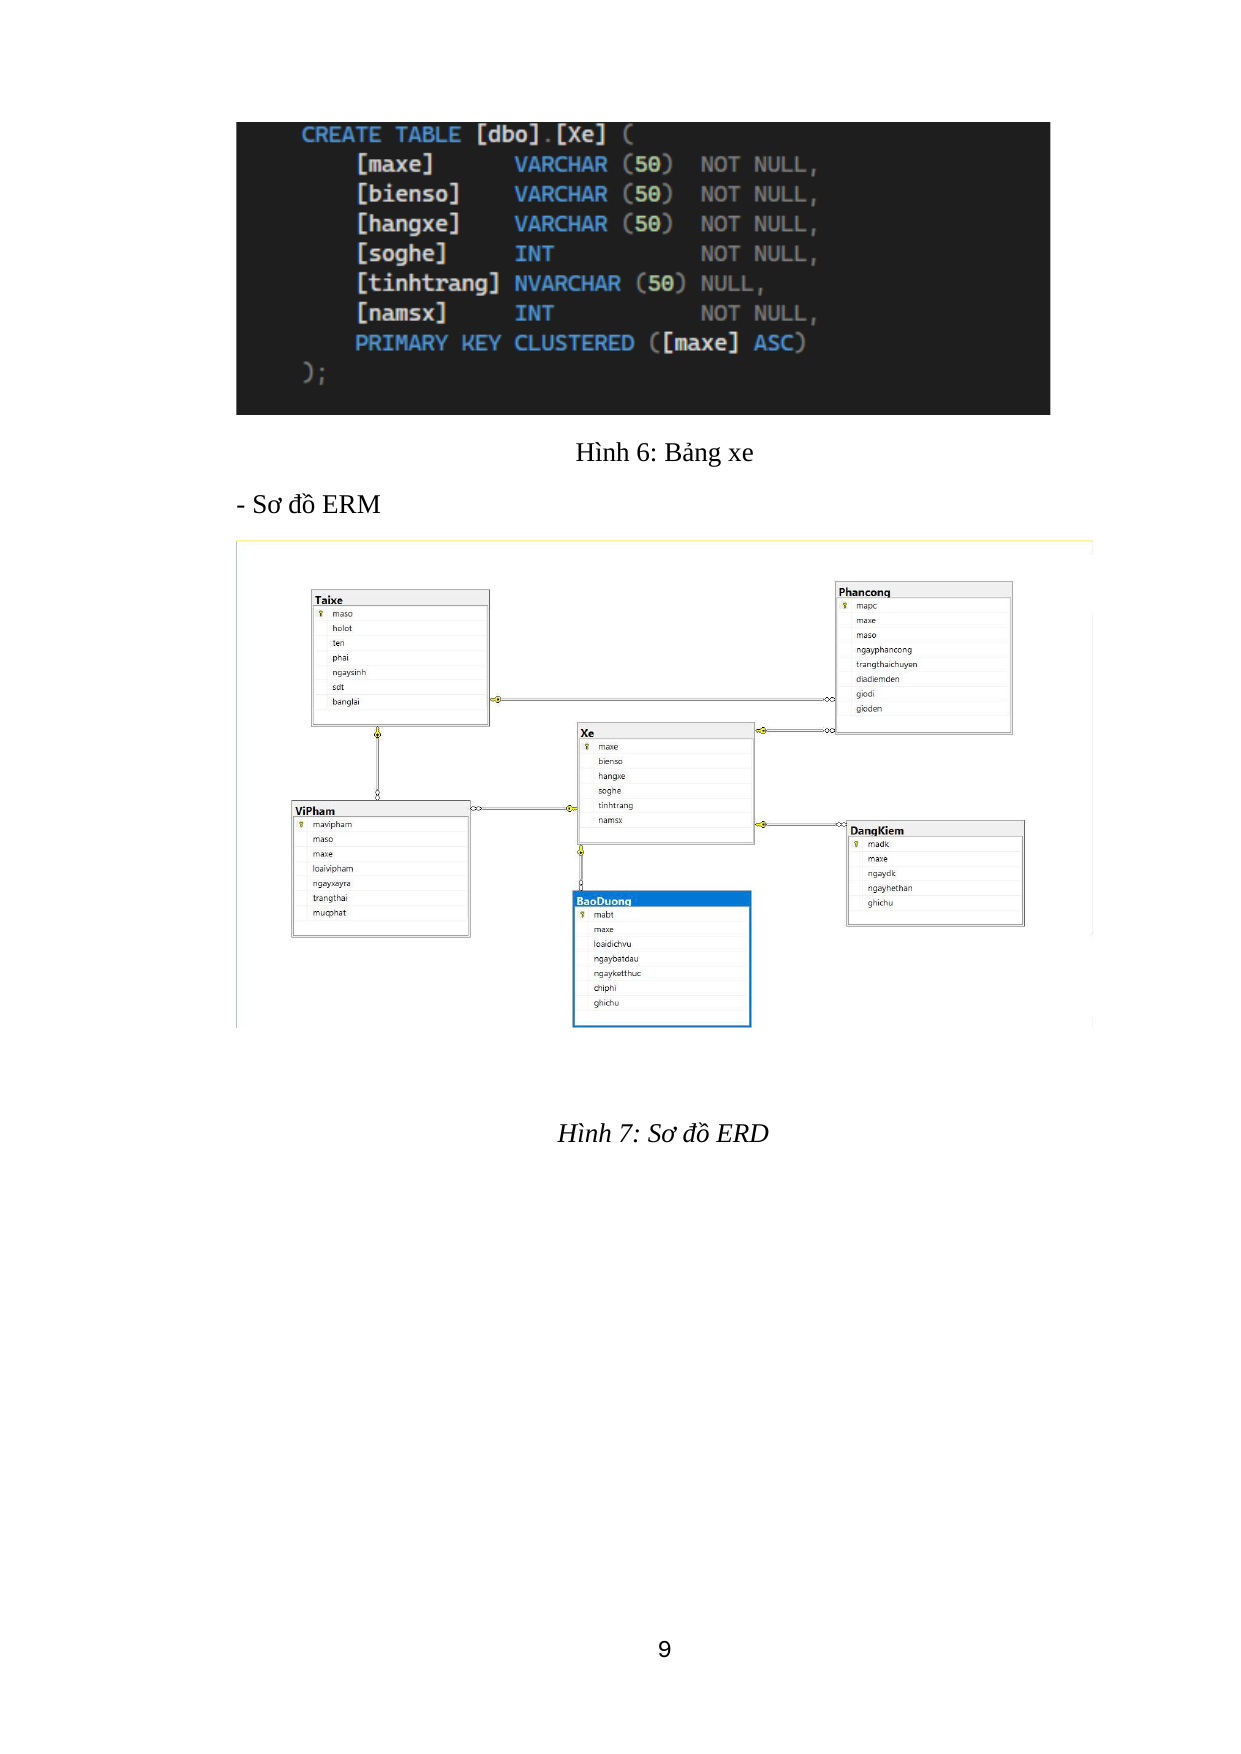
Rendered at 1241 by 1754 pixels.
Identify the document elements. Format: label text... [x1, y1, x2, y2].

text Hình 6: Bảng xe [236, 436, 1093, 467]
text Hình 7: Sơ đồ ERD [236, 1117, 1093, 1148]
picture [236, 540, 1093, 1028]
picture [236, 122, 1051, 415]
text - Sơ đồ ERM [236, 488, 1093, 519]
